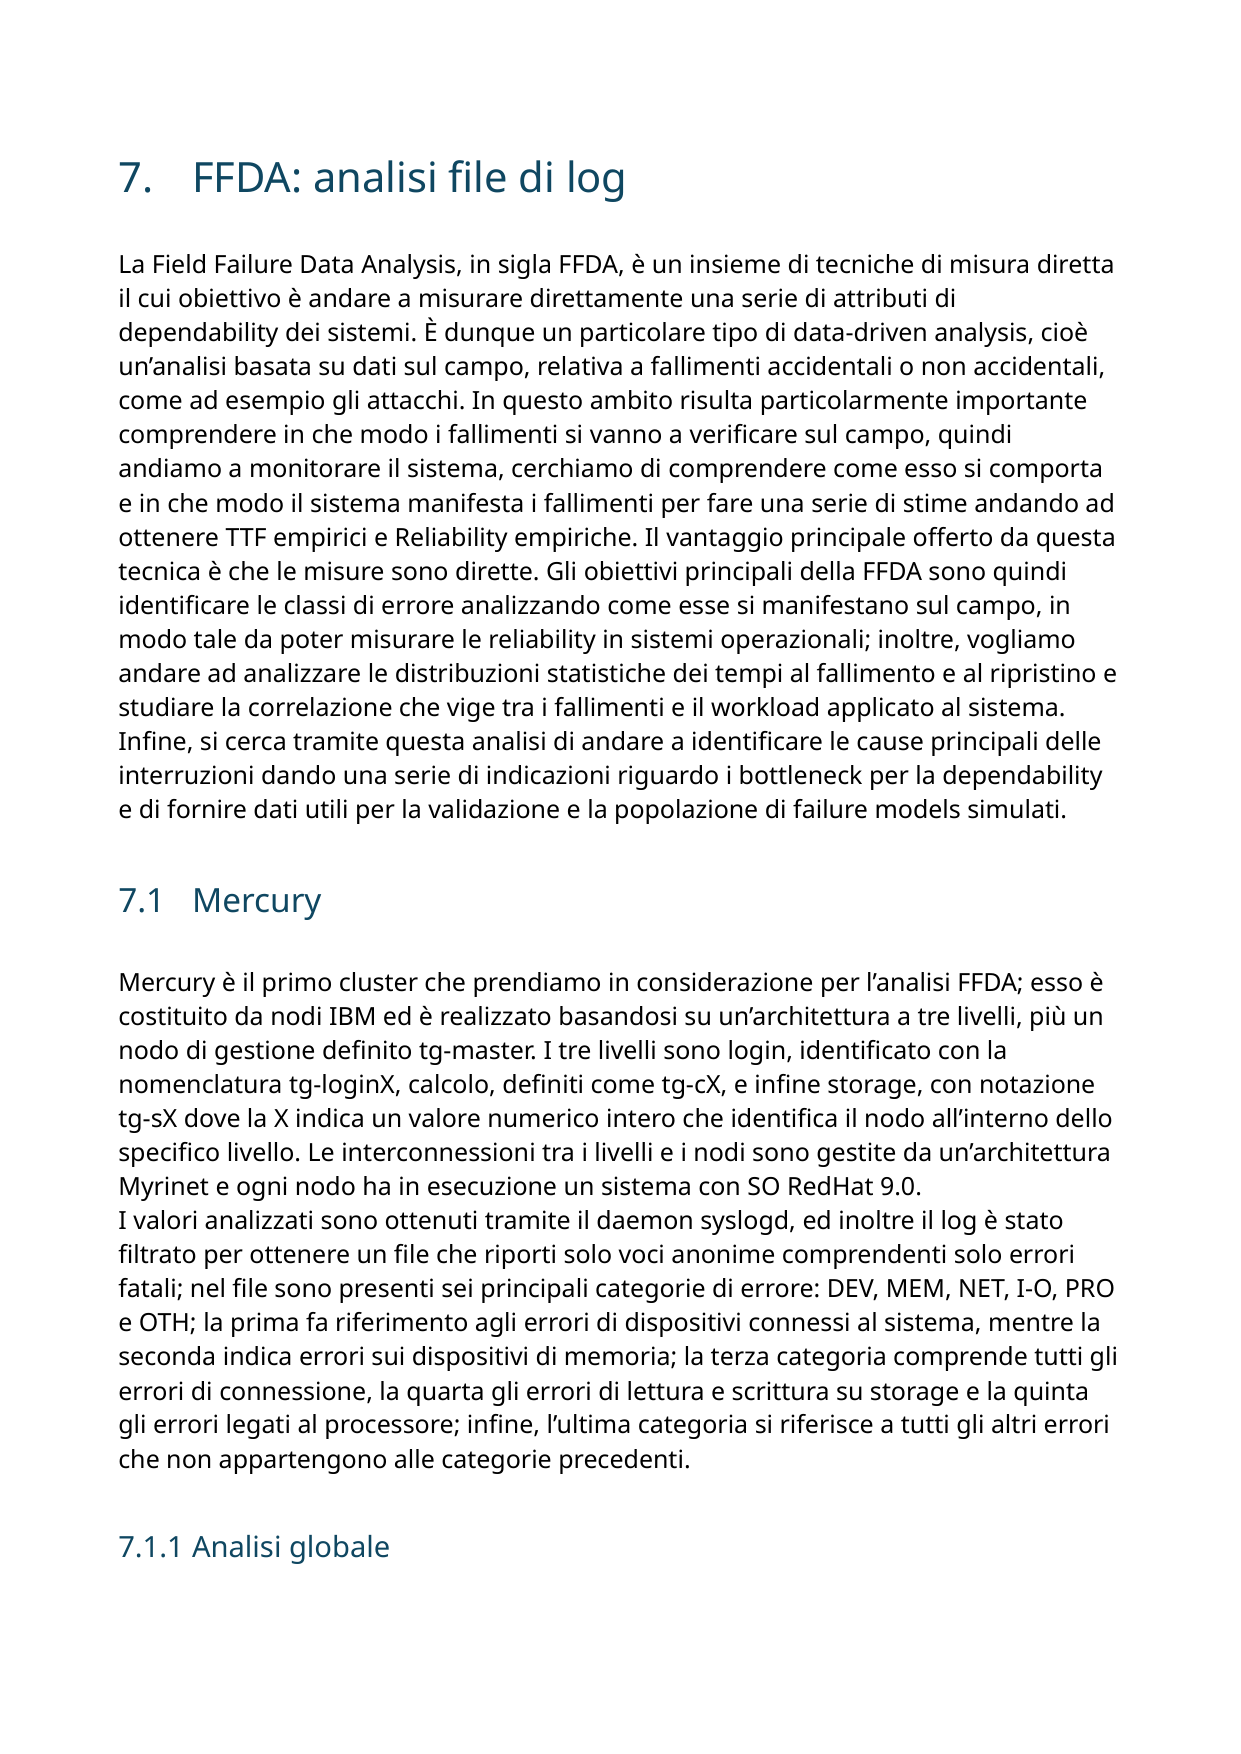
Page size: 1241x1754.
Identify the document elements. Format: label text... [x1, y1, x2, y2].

text La Field Failure Data Analysis, in sigla FFDA, è un insieme di tecniche di misura diretta il cui obiettivo è andare a misurare direttamente una serie di attributi di dependability dei sistemi. È dunque un particolare tipo di data-driven analysis, cioè un’analisi basata su dati sul campo, relativa a fallimenti accidentali o non accidentali, come ad esempio gli attacchi. In questo ambito risulta particolarmente importante comprendere in che modo i fallimenti si vanno a verificare sul campo, quindi andiamo a monitorare il sistema, cerchiamo di comprendere come esso si comporta e in che modo il sistema manifesta i fallimenti per fare una serie di stime andando ad ottenere TTF empirici e Reliability empiriche. Il vantaggio principale offerto da questa tecnica è che le misure sono dirette. Gli obiettivi principali della FFDA sono quindi identificare le classi di errore analizzando come esse si manifestano sul campo, in modo tale da poter misurare le reliability in sistemi operazionali; inoltre, vogliamo andare ad analizzare le distribuzioni statistiche dei tempi al fallimento e al ripristino e studiare la correlazione che vige tra i fallimenti e il workload applicato al sistema. Infine, si cerca tramite questa analisi di andare a identificare le cause principali delle interruzioni dando una serie di indicazioni riguardo i bottleneck per la dependability e di fornire dati utili per la validazione e la popolazione di failure models simulati. [118, 247, 1122, 826]
subtitle 7. FFDA: analisi file di log [118, 148, 1122, 204]
subtitle 7.1.1 Analisi globale [118, 1526, 1122, 1566]
subtitle 7.1 Mercury [118, 877, 1122, 922]
text I valori analizzati sono ottenuti tramite il daemon syslogd, ed inoltre il log è stato filtrato per ottenere un file che riporti solo voci anonime comprendenti solo errori fatali; nel file sono presenti sei principali categorie di errore: DEV, MEM, NET, I-O, PRO e OTH; la prima fa riferimento agli errori di dispositivi connessi al sistema, mentre la seconda indica errori sui dispositivi di memoria; la terza categoria comprende tutti gli errori di connessione, la quarta gli errori di lettura e scrittura su storage e la quinta gli errori legati al processore; infine, l’ultima categoria si riferisce a tutti gli altri errori che non appartengono alle categorie precedenti. [118, 1203, 1122, 1475]
text Mercury è il primo cluster che prendiamo in considerazione per l’analisi FFDA; esso è costituito da nodi IBM ed è realizzato basandosi su un’architettura a tre livelli, più un nodo di gestione definito tg-master. I tre livelli sono login, identificato con la nomenclatura tg-loginX, calcolo, definiti come tg-cX, e infine storage, con notazione tg-sX dove la X indica un valore numerico intero che identifica il nodo all’interno dello specifico livello. Le interconnessioni tra i livelli e i nodi sono gestite da un’architettura Myrinet e ogni nodo ha in esecuzione un sistema con SO RedHat 9.0. [118, 964, 1122, 1203]
